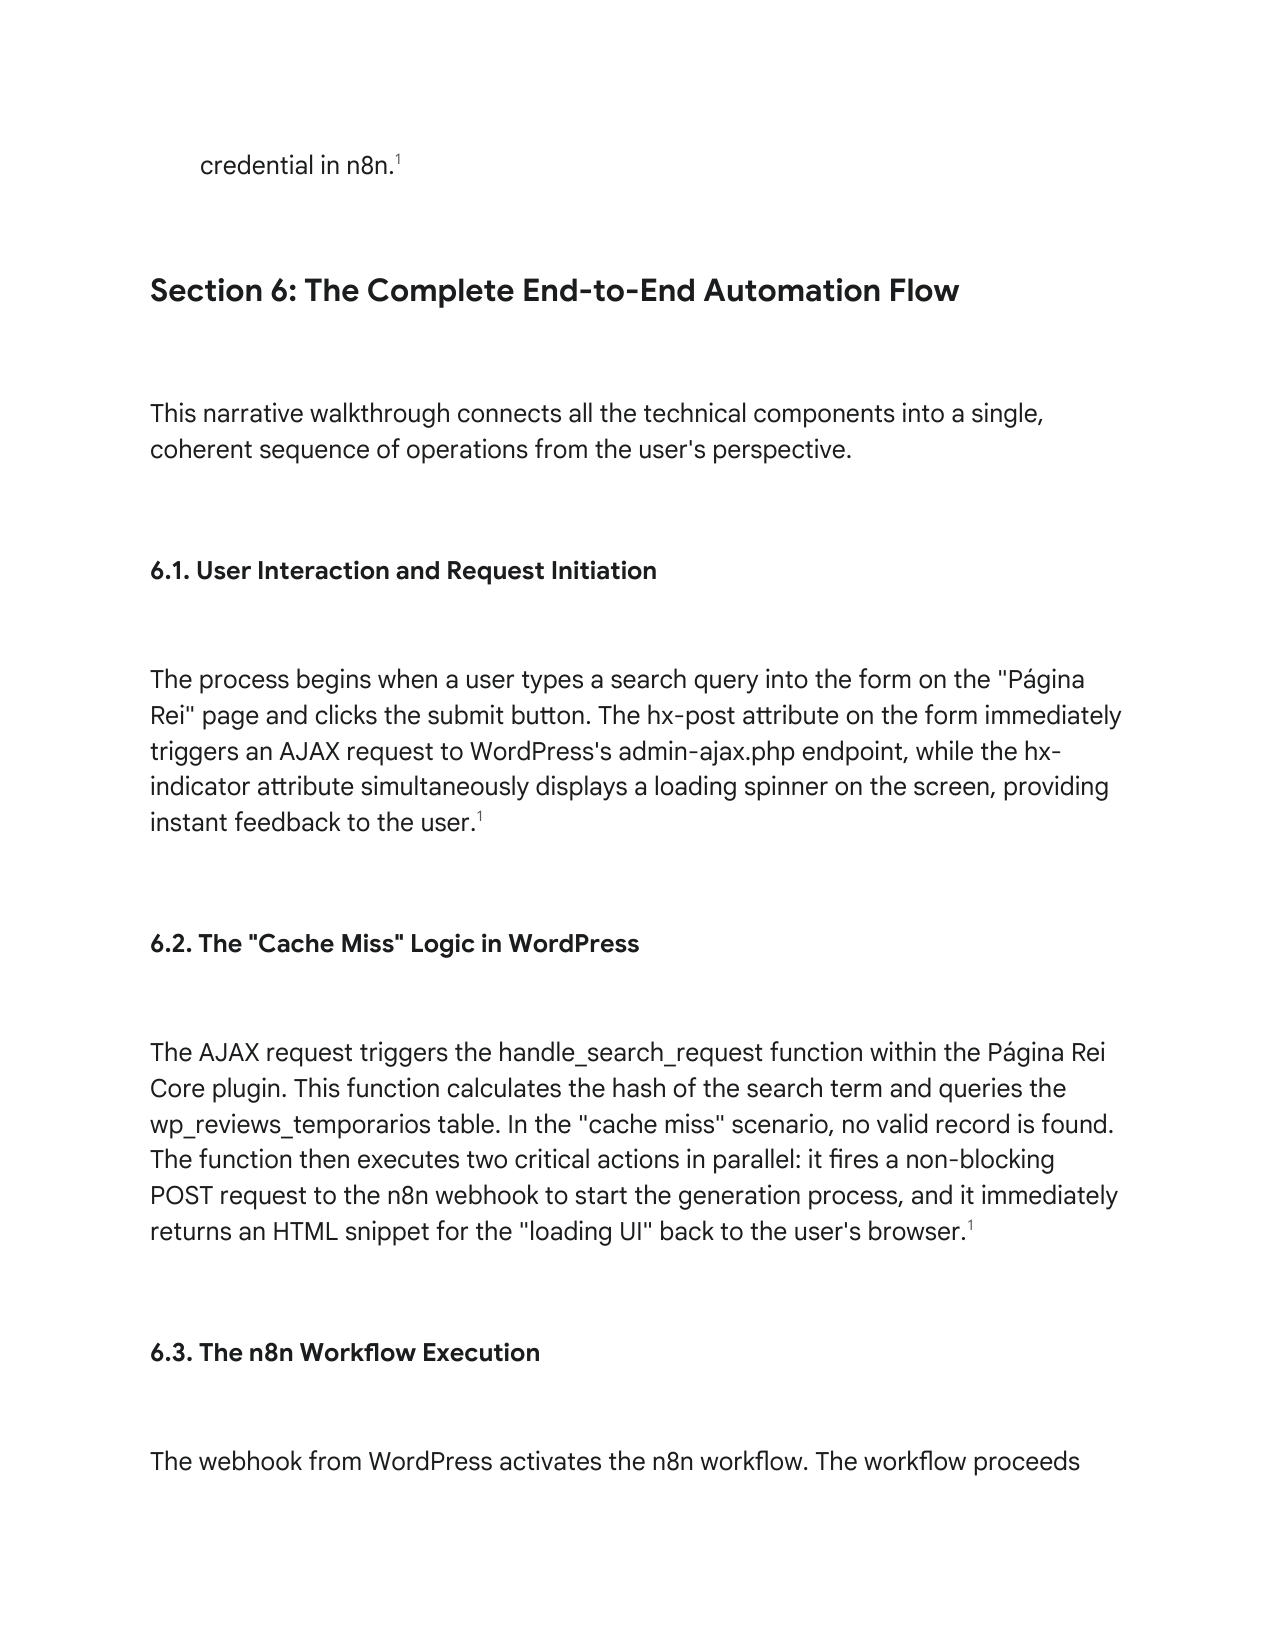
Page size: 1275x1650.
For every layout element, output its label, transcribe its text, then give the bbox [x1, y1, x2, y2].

subtitle 6.1. User Interaction and Request Initiation [150, 555, 1125, 587]
text This narrative walkthrough connects all the technical components into a single, coherent sequence of operations from the user's perspective. [150, 398, 1125, 465]
subtitle 6.2. The "Cache Miss" Logic in WordPress [150, 929, 1125, 960]
subtitle 6.3. The n8n Workflow Execution [150, 1338, 1125, 1369]
text The process begins when a user types a search query into the form on the "Página Rei" page and clicks the submit button. The hx-post attribute on the form immediately triggers an AJAX request to WordPress's admin-ajax.php endpoint, while the hx-indicator attribute simultaneously displays a loading spinner on the screen, providing instant feedback to the user.1 [150, 664, 1125, 838]
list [162, 150, 1125, 181]
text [150, 1447, 1125, 1478]
text The AJAX request triggers the handle_search_request function within the Página Rei Core plugin. This function calculates the hash of the search term and queries the wp_reviews_temporarios table. In the "cache miss" scenario, no valid record is found. The function then executes two critical actions in parallel: it fires a non-blocking POST request to the n8n webhook to start the generation process, and it immediately returns an HTML snippet for the "loading UI" back to the user's browser.1 [150, 1038, 1125, 1248]
subtitle Section 6: The Complete End-to-End Automation Flow [150, 271, 1125, 311]
